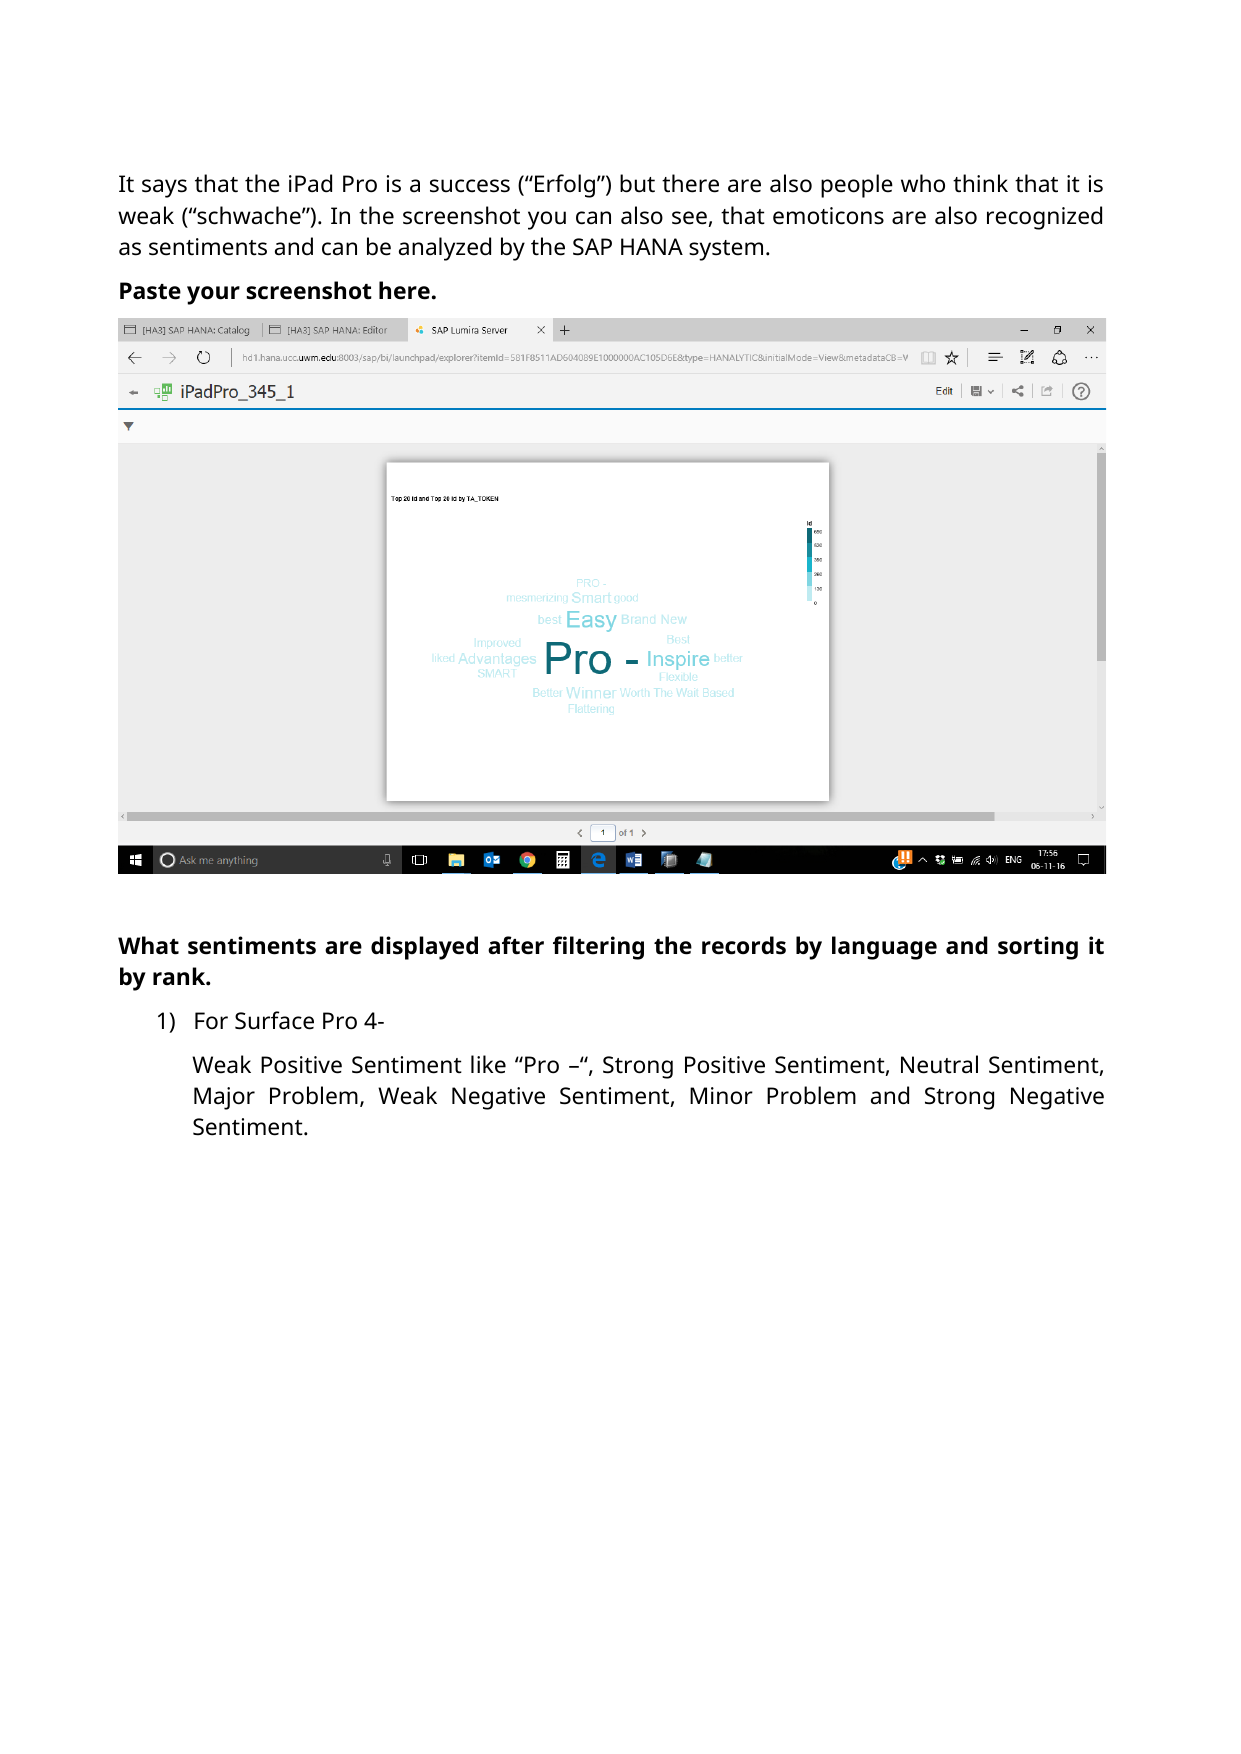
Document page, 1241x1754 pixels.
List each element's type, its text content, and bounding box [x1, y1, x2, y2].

picture [118, 318, 1107, 874]
text Weak Positive Sentiment like “Pro –“, Strong Positive Sentiment, Neutral Sentiment, Major Problem, Weak Negative Sentiment, Minor Problem and Strong Negative Sentiment. [192, 1049, 1106, 1143]
text What sentiments are displayed after filtering the records by language and sorting it by rank. [118, 930, 1106, 993]
text It says that the iPad Pro is a success (“Erfolg”) but there are also people who think that it is weak (“schwache”). In the screenshot you can also see, that emoticons are also recognized as sentiments and can be analyzed by the SAP HANA system. [118, 168, 1106, 262]
text Paste your screenshot here. [118, 274, 1106, 306]
list For Surface Pro 4- [156, 1005, 1106, 1036]
